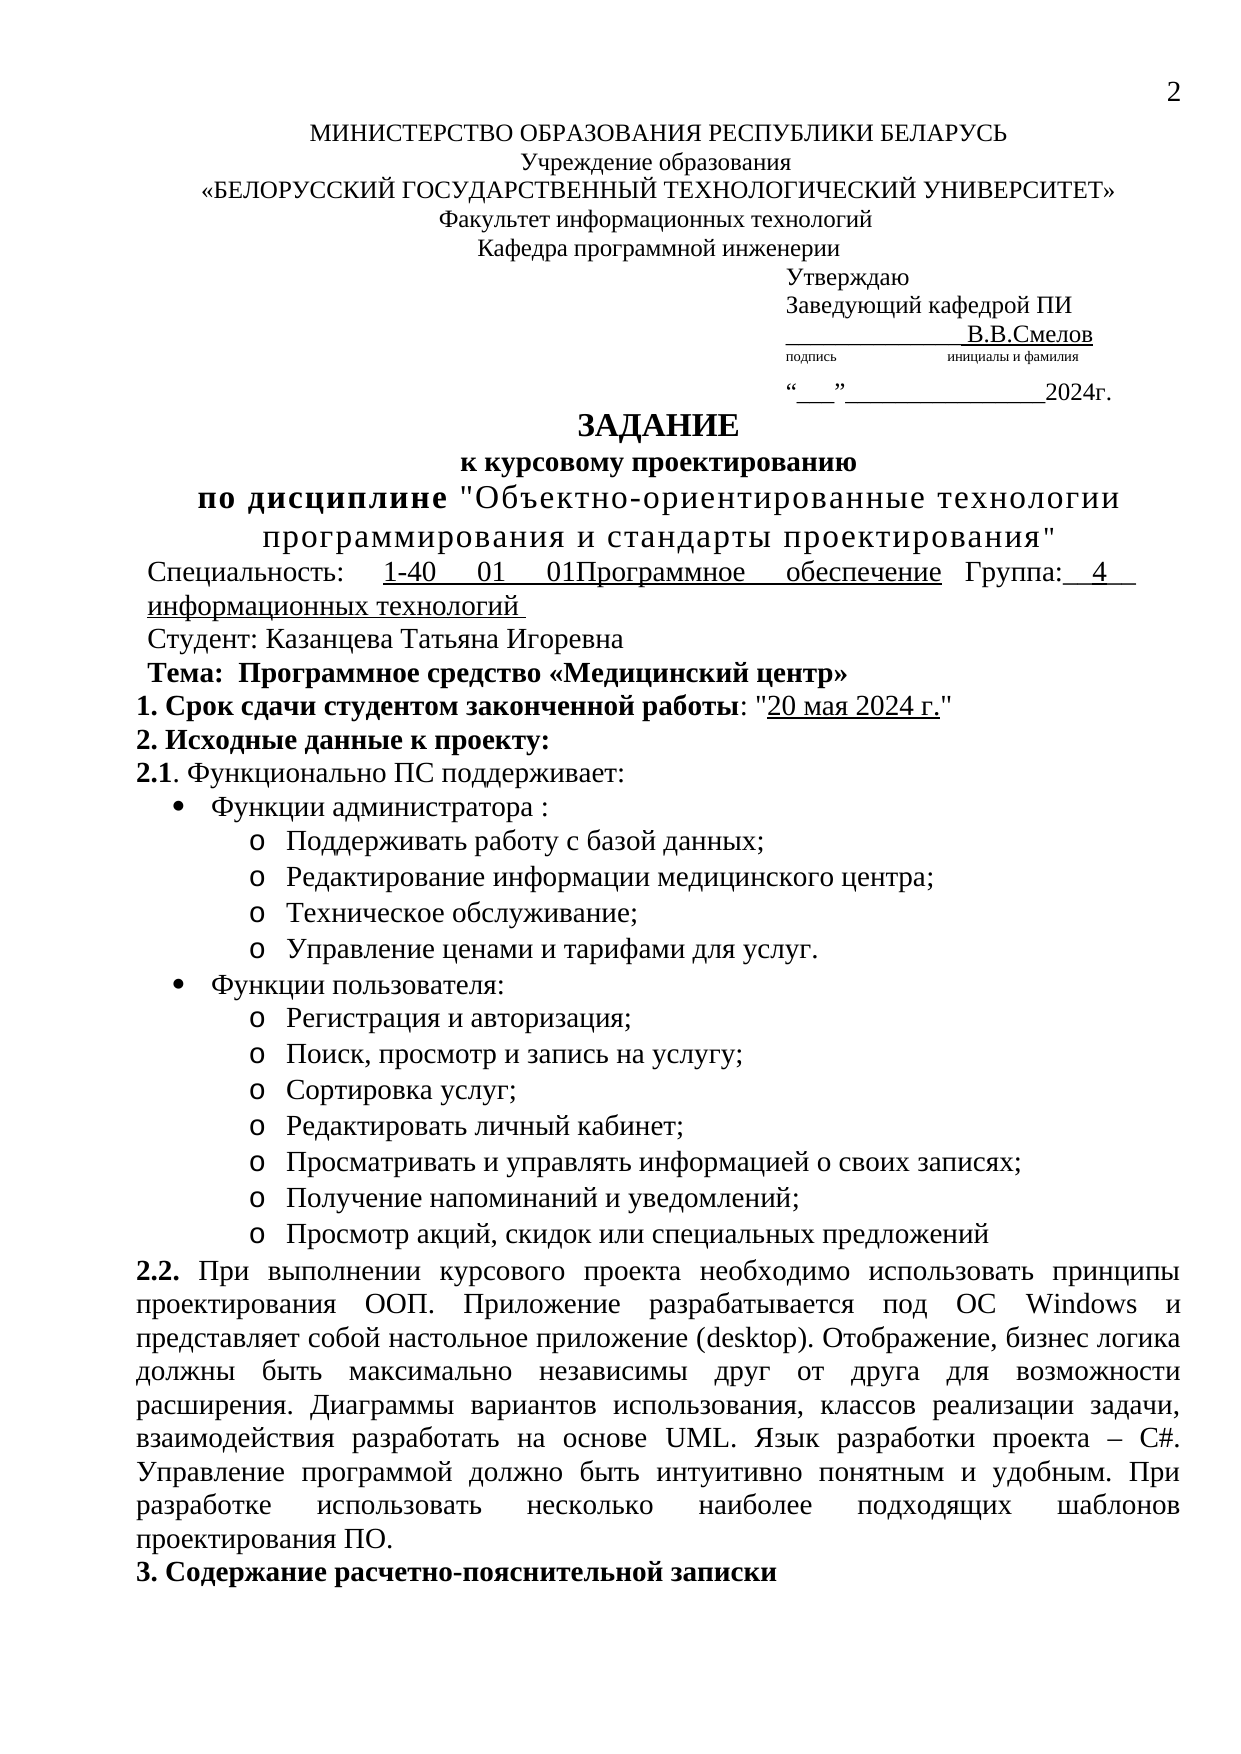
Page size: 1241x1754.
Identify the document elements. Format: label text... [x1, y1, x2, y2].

list Поиск, просмотр и запись на услугу; [248, 1036, 1181, 1072]
text 3. Содержание расчетно-пояснительной записки [136, 1554, 1181, 1588]
table_cell Тема: Программное средство «Медицинский центр» [136, 655, 1197, 688]
list Просмотр акций, скидок или специальных предложений [248, 1217, 1181, 1253]
text к курсовому проектированию [136, 444, 1181, 477]
list Функции администратора : [173, 789, 1181, 823]
list Редактирование информации медицинского центра; [248, 859, 1181, 895]
list Просматривать и управлять информацией о своих записях; [248, 1144, 1181, 1181]
list Сортировка услуг; [248, 1072, 1181, 1108]
text ______________ В.В.Смелов [741, 319, 1181, 348]
text Факультет информационных технологий Кафедра программной инженерии [136, 204, 1181, 262]
text Заведующий кафедрой ПИ [741, 291, 1181, 319]
text по дисциплине "Объектно-ориентированные технологии программирования и стандарты проектирования" [136, 477, 1181, 554]
list Функции пользователя: [173, 967, 1181, 1000]
list Управление ценами и тарифами для услуг. [248, 931, 1181, 967]
text 2.1. Функционально ПС поддерживает: [136, 755, 1181, 789]
text Учреждение образования «БЕЛОРУССКИЙ ГОСУДАРСТВЕННЫЙ ТЕХНОЛОГИЧЕСКИЙ УНИВЕРСИТЕТ» [136, 147, 1181, 204]
list Регистрация и авторизация; [248, 1000, 1181, 1036]
list Техническое обслуживание; [248, 895, 1181, 931]
list Редактировать личный кабинет; [248, 1108, 1181, 1144]
text подпись инициалы и фамилия [741, 348, 1181, 377]
text МИНИСТЕРСТВО ОБРАЗОВАНИЯ РЕСПУБЛИКИ БЕЛАРУСЬ [136, 118, 1181, 147]
text 2. Исходные данные к проекту: [136, 722, 1181, 755]
text 2.2. При выполнении курсового проекта необходимо использовать принципы проектирования ООП. Приложение разрабатывается под ОС Windows и представляет собой настольное приложение (desktop). Отображение, бизнес логика должны быть максимально независимы друг от друга для возможности расширения. Диаграммы вариантов использования, классов реализации задачи, взаимодействия разработать на основе UML. Язык разработки проекта – C#. Управление программой должно быть интуитивно понятным и удобным. При разработке использовать несколько наиболее подходящих шаблонов проектирования ПО. [136, 1253, 1181, 1554]
text 1. Срок сдачи студентом законченной работы: "20 мая 2024 г." [136, 688, 1181, 722]
text Утверждаю [741, 262, 1181, 291]
text “___”________________2024г. [741, 377, 1181, 406]
list Получение напоминаний и уведомлений; [248, 1181, 1181, 1217]
table_header Специальность: 1-40 01 01Программное обеспечение информационных технологий Студент: Казанцева Татьяна Игоревна [136, 554, 953, 655]
table_header Группа:__4__ [953, 554, 1197, 655]
list Поддерживать работу c базой данных; [248, 823, 1181, 859]
text ЗАДАНИЕ [136, 406, 1181, 444]
